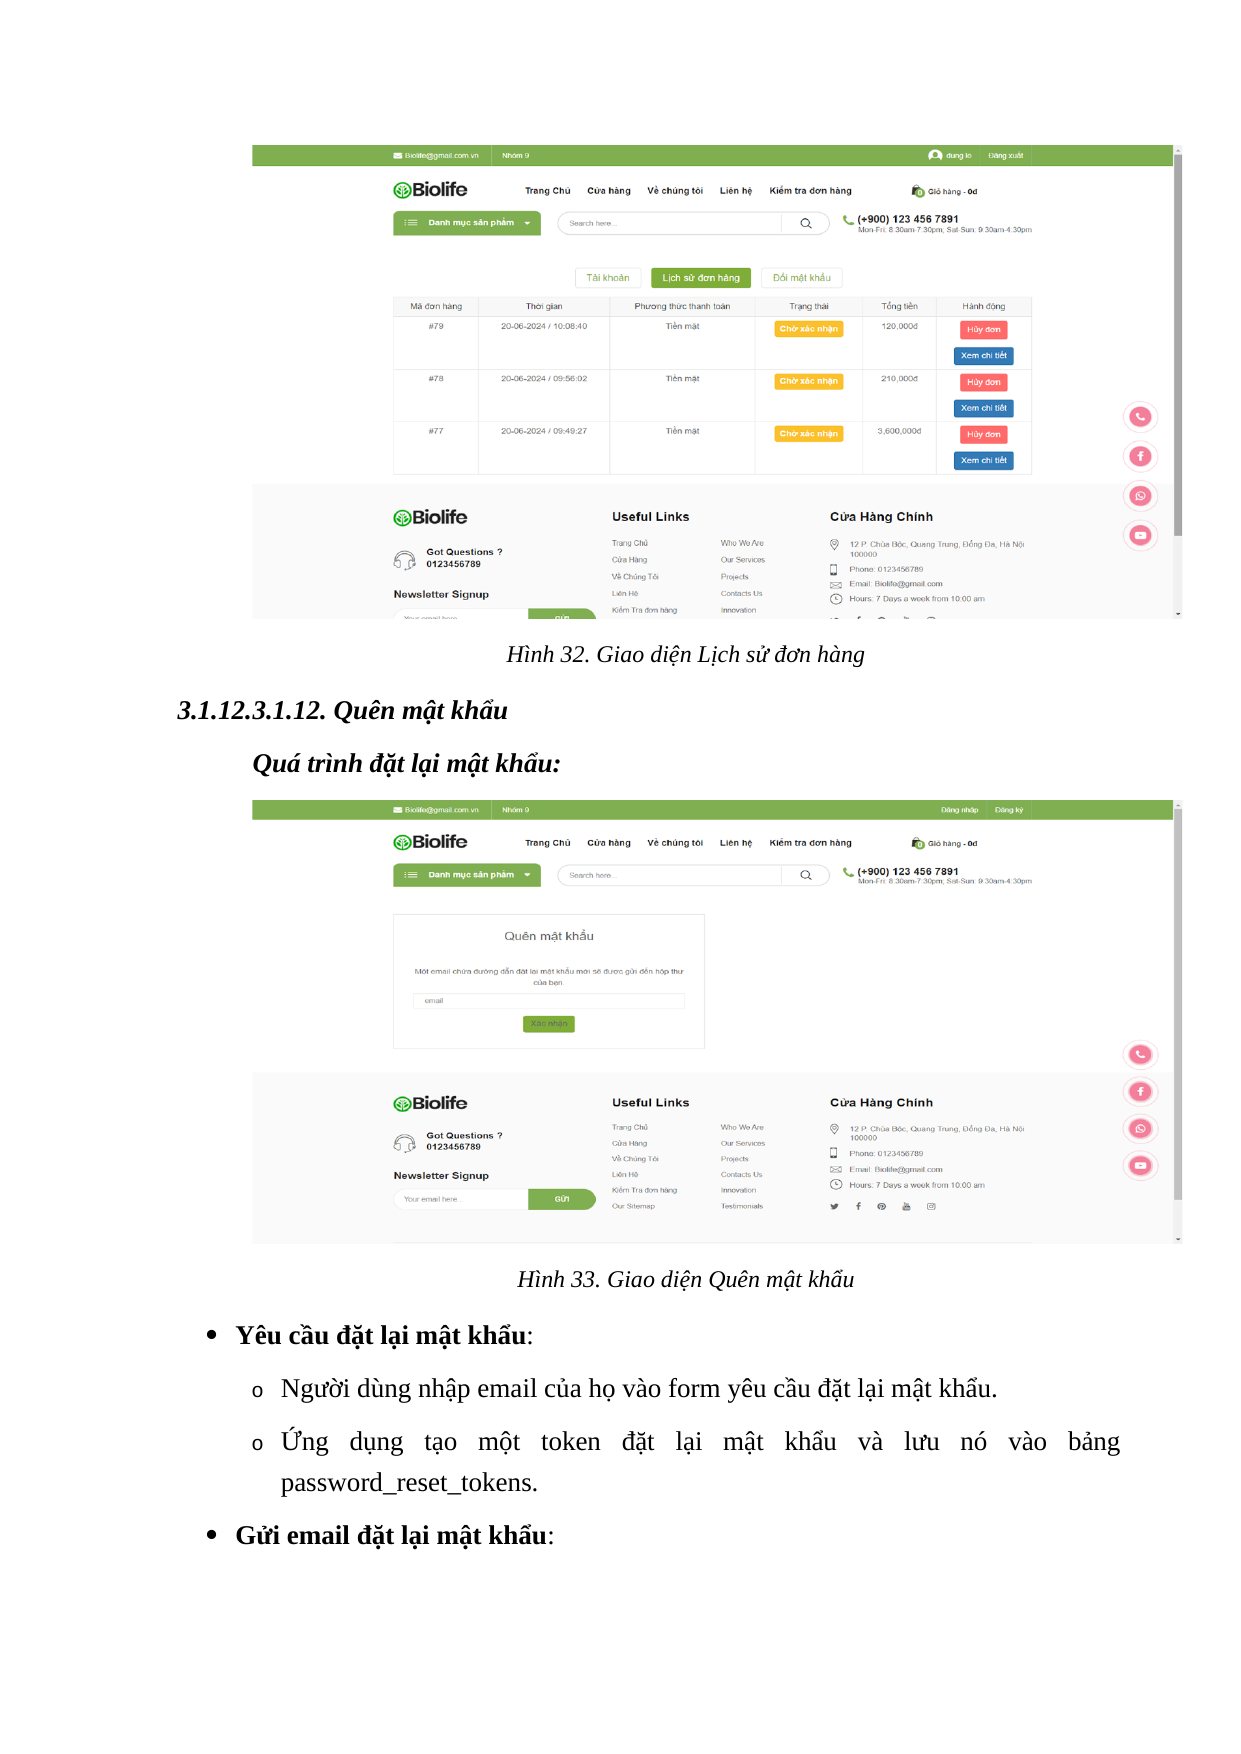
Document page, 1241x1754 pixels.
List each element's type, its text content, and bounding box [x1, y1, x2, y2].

text Hình 32. Giao diện Lịch sử đơn hàng [177, 640, 1122, 668]
text Hình 33. Giao diện Quên mật khẩu [177, 1265, 1122, 1293]
picture [252, 800, 1183, 1244]
text Quá trình đặt lại mật khẩu: [177, 747, 1122, 778]
list Người dùng nhập email của họ vào form yêu cầu đặt lại mật khẩu. [251, 1372, 1122, 1403]
list Ứng dụng tạo một token đặt lại mật khẩu và lưu nó vào bảng password_reset_tokens. [251, 1425, 1122, 1497]
list Yêu cầu đặt lại mật khẩu: [207, 1319, 1122, 1350]
list Gửi email đặt lại mật khẩu: [207, 1519, 1122, 1550]
subtitle 3.1.12. Quên mật khẩu [177, 694, 1122, 725]
picture [252, 145, 1183, 619]
